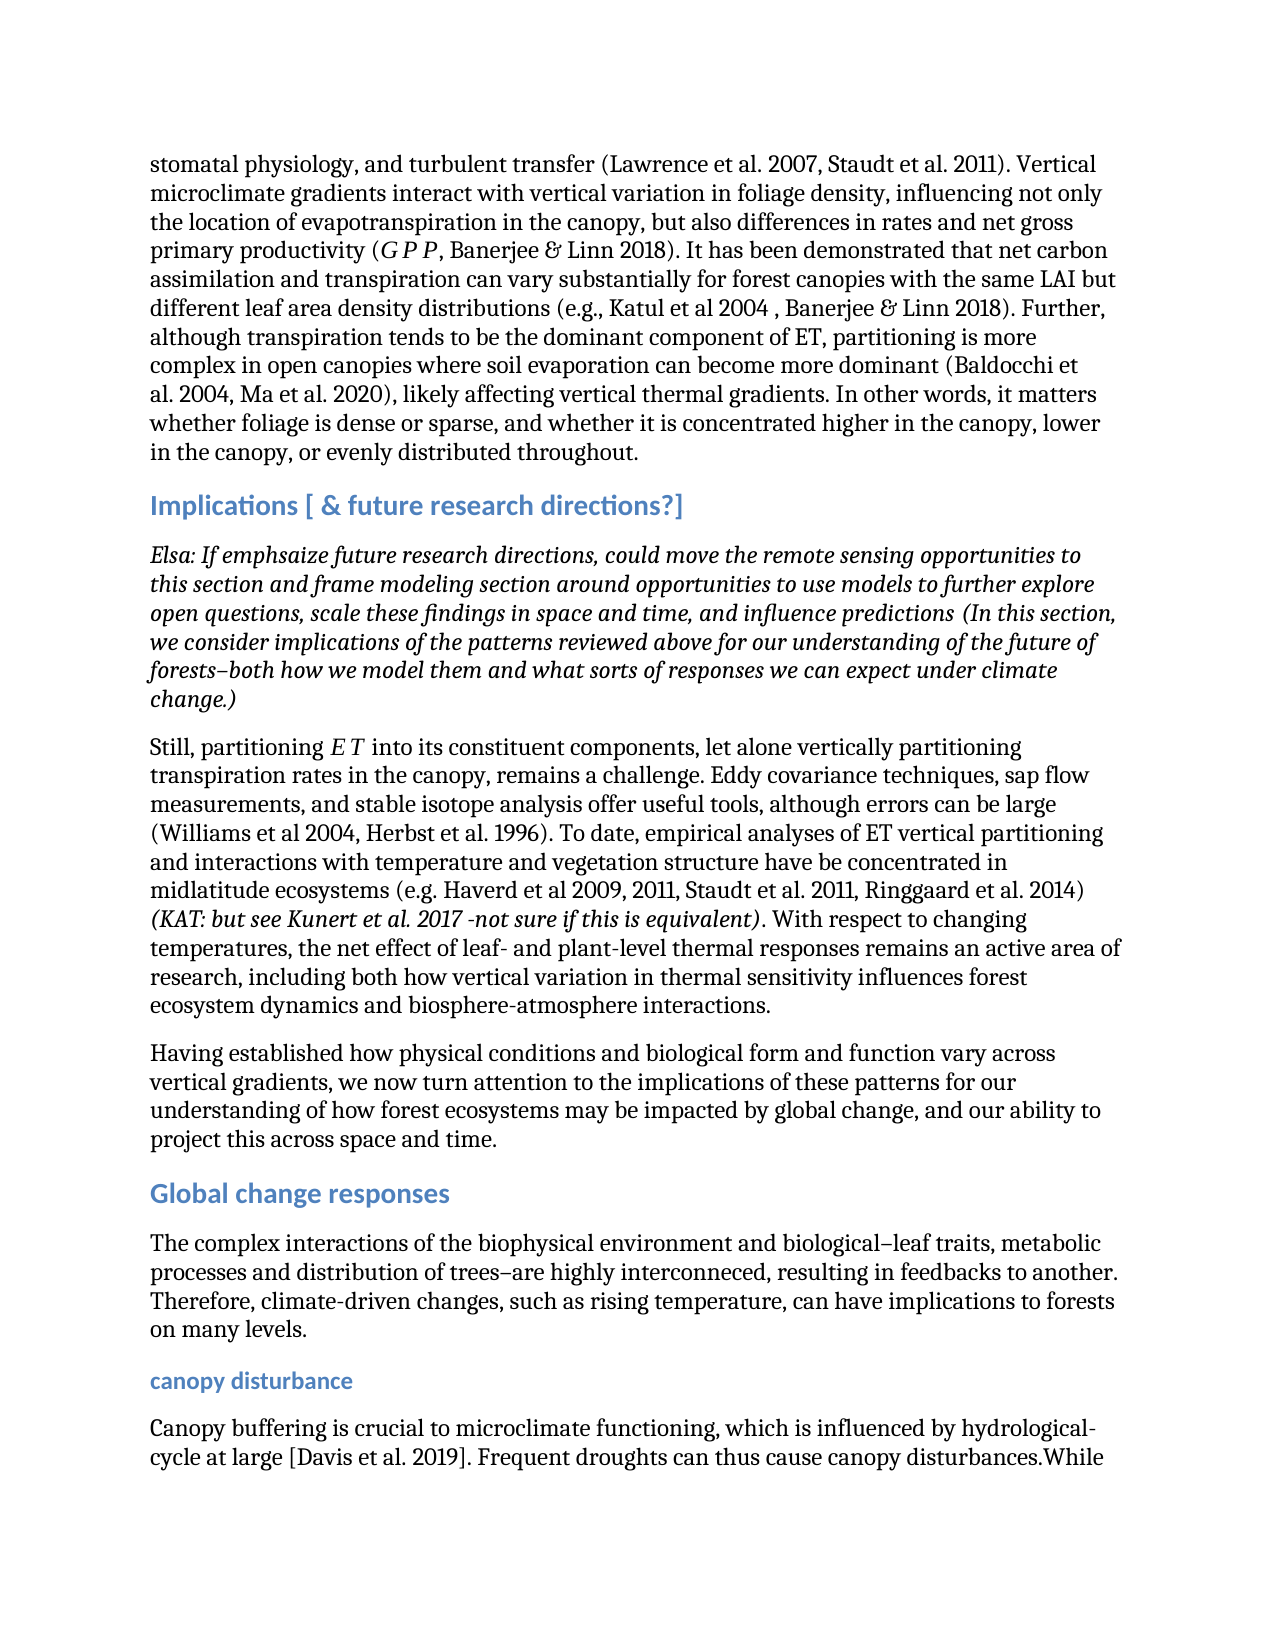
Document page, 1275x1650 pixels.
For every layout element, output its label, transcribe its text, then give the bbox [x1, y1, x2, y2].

subtitle Implications [ & future research directions?] [150, 487, 1125, 523]
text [150, 1414, 1125, 1472]
text The complex interactions of the biophysical environment and biological–leaf traits, metabolic processes and distribution of trees–are highly interconneced, resulting in feedbacks to another. Therefore, climate-driven changes, such as rising temperature, can have implications to forests on many levels. [150, 1229, 1125, 1344]
text Having established how physical conditions and biological form and function vary across vertical gradients, we now turn attention to the implications of these patterns for our understanding of how forest ecosystems may be impacted by global change, and our ability to project this across space and time. [150, 1039, 1125, 1154]
text Still, partitioning into its constituent components, let alone vertically partitioning transpiration rates in the canopy, remains a challenge. Eddy covariance techniques, sap flow measurements, and stable isotope analysis offer useful tools, although errors can be large (Williams et al 2004, Herbst et al. 1996). To date, empirical analyses of ET vertical partitioning and interactions with temperature and vegetation structure have be concentrated in midlatitude ecosystems (e.g. Haverd et al 2009, 2011, Staudt et al. 2011, Ringgaard et al. 2014) (KAT: but see Kunert et al. 2017 -not sure if this is equivalent). With respect to changing temperatures, the net effect of leaf- and plant-level thermal responses remains an active area of research, including both how vertical variation in thermal sensitivity influences forest ecosystem dynamics and biosphere-atmosphere interactions. [150, 733, 1125, 1020]
subtitle canopy disturbance [150, 1365, 1125, 1396]
text Elsa: If emphsaize future research directions, could move the remote sensing opportunities to this section and frame modeling section around opportunities to use models to further explore open questions, scale these findings in space and time, and influence predictions (In this section, we consider implications of the patterns reviewed above for our understanding of the future of forests–both how we model them and what sorts of responses we can expect under climate change.) [150, 541, 1125, 714]
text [150, 150, 1125, 466]
subtitle Global change responses [150, 1175, 1125, 1210]
